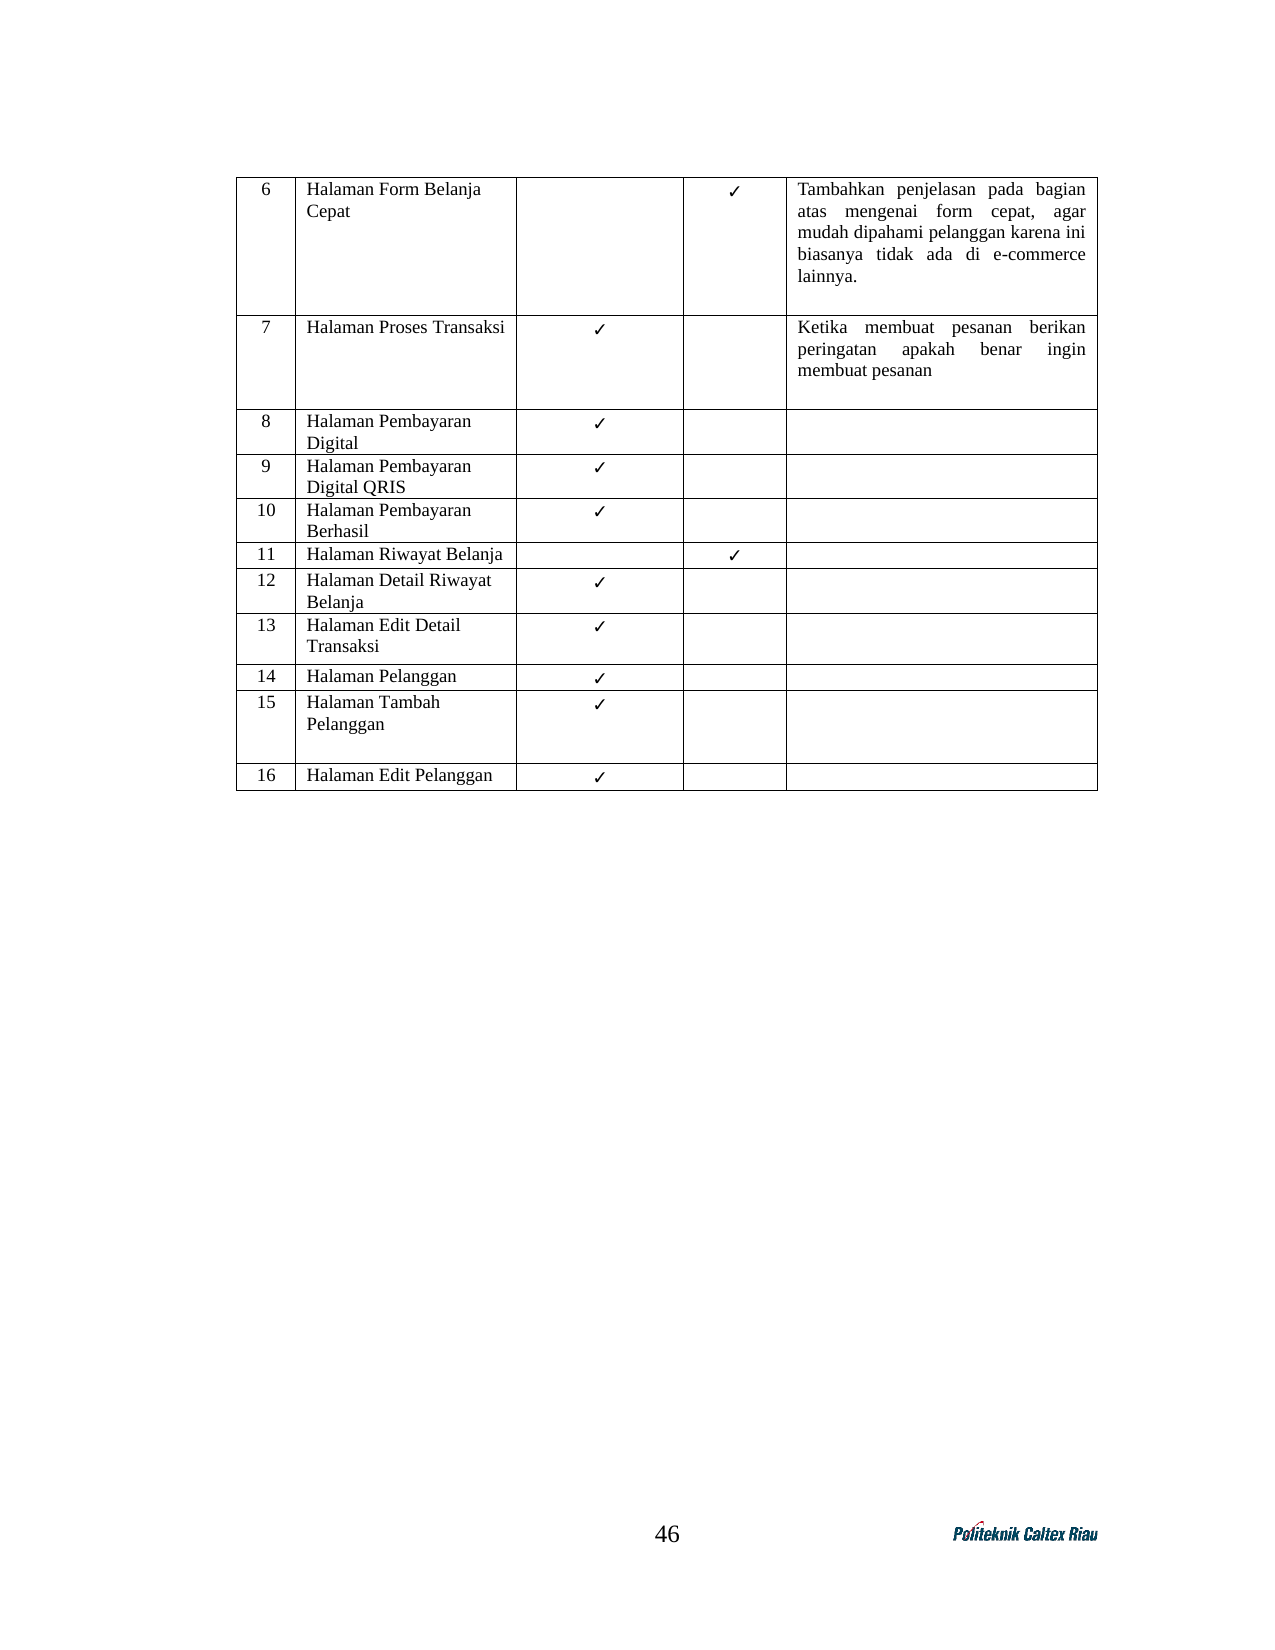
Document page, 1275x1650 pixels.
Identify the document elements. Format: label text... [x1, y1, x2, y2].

table_cell [684, 316, 786, 409]
table_cell [787, 614, 1097, 664]
table_cell [684, 665, 786, 690]
table_cell ✓ [517, 691, 683, 763]
table_cell Halaman Form Belanja Cepat [296, 178, 516, 315]
table_cell ✓ [517, 410, 683, 453]
table_cell Halaman Pembayaran Berhasil [296, 499, 516, 542]
table_cell [517, 178, 683, 315]
table_cell Halaman Edit Detail Transaksi [296, 614, 516, 664]
table_cell 16 [237, 764, 295, 790]
table_cell 14 [237, 665, 295, 690]
table_cell ✓ [517, 764, 683, 790]
picture [951, 1521, 1098, 1543]
table_cell 15 [237, 691, 295, 763]
table_cell [684, 691, 786, 763]
table_cell 8 [237, 410, 295, 453]
table_cell Halaman Pembayaran Digital QRIS [296, 455, 516, 498]
table_cell [787, 569, 1097, 612]
table_cell 7 [237, 316, 295, 409]
table_cell [684, 569, 786, 612]
table_cell Halaman Pembayaran Digital [296, 410, 516, 453]
table_cell ✓ [517, 499, 683, 542]
table_cell [517, 543, 683, 568]
table_cell [787, 543, 1097, 568]
table_cell Halaman Tambah Pelanggan [296, 691, 516, 763]
table_cell ✓ [517, 665, 683, 690]
table_cell ✓ [517, 455, 683, 498]
table_cell 10 [237, 499, 295, 542]
table_cell Halaman Edit Pelanggan [296, 764, 516, 790]
table_cell Ketika membuat pesanan berikan peringatan apakah benar ingin membuat pesanan [787, 316, 1097, 409]
table_cell 13 [237, 614, 295, 664]
table_cell Halaman Riwayat Belanja [296, 543, 516, 568]
table_cell [684, 499, 786, 542]
table_cell Tambahkan penjelasan pada bagian atas mengenai form cepat, agar mudah dipahami pelanggan karena ini biasanya tidak ada di e-commerce lainnya. [787, 178, 1097, 315]
table_cell [684, 455, 786, 498]
table_cell [787, 455, 1097, 498]
table_cell 6 [237, 178, 295, 315]
table_cell [787, 499, 1097, 542]
table_cell [684, 764, 786, 790]
table_cell [787, 410, 1097, 453]
table_cell 12 [237, 569, 295, 612]
table_cell ✓ [517, 614, 683, 664]
table_cell [787, 691, 1097, 763]
table_cell Halaman Detail Riwayat Belanja [296, 569, 516, 612]
table_cell [787, 665, 1097, 690]
table_cell 9 [237, 455, 295, 498]
table_cell ✓ [517, 316, 683, 409]
table_cell 11 [237, 543, 295, 568]
table_cell [684, 614, 786, 664]
table_cell ✓ [684, 543, 786, 568]
table_cell [684, 410, 786, 453]
table_cell ✓ [684, 178, 786, 315]
table_cell Halaman Proses Transaksi [296, 316, 516, 409]
table_cell [787, 764, 1097, 790]
table_cell Halaman Pelanggan [296, 665, 516, 690]
table_cell ✓ [517, 569, 683, 612]
